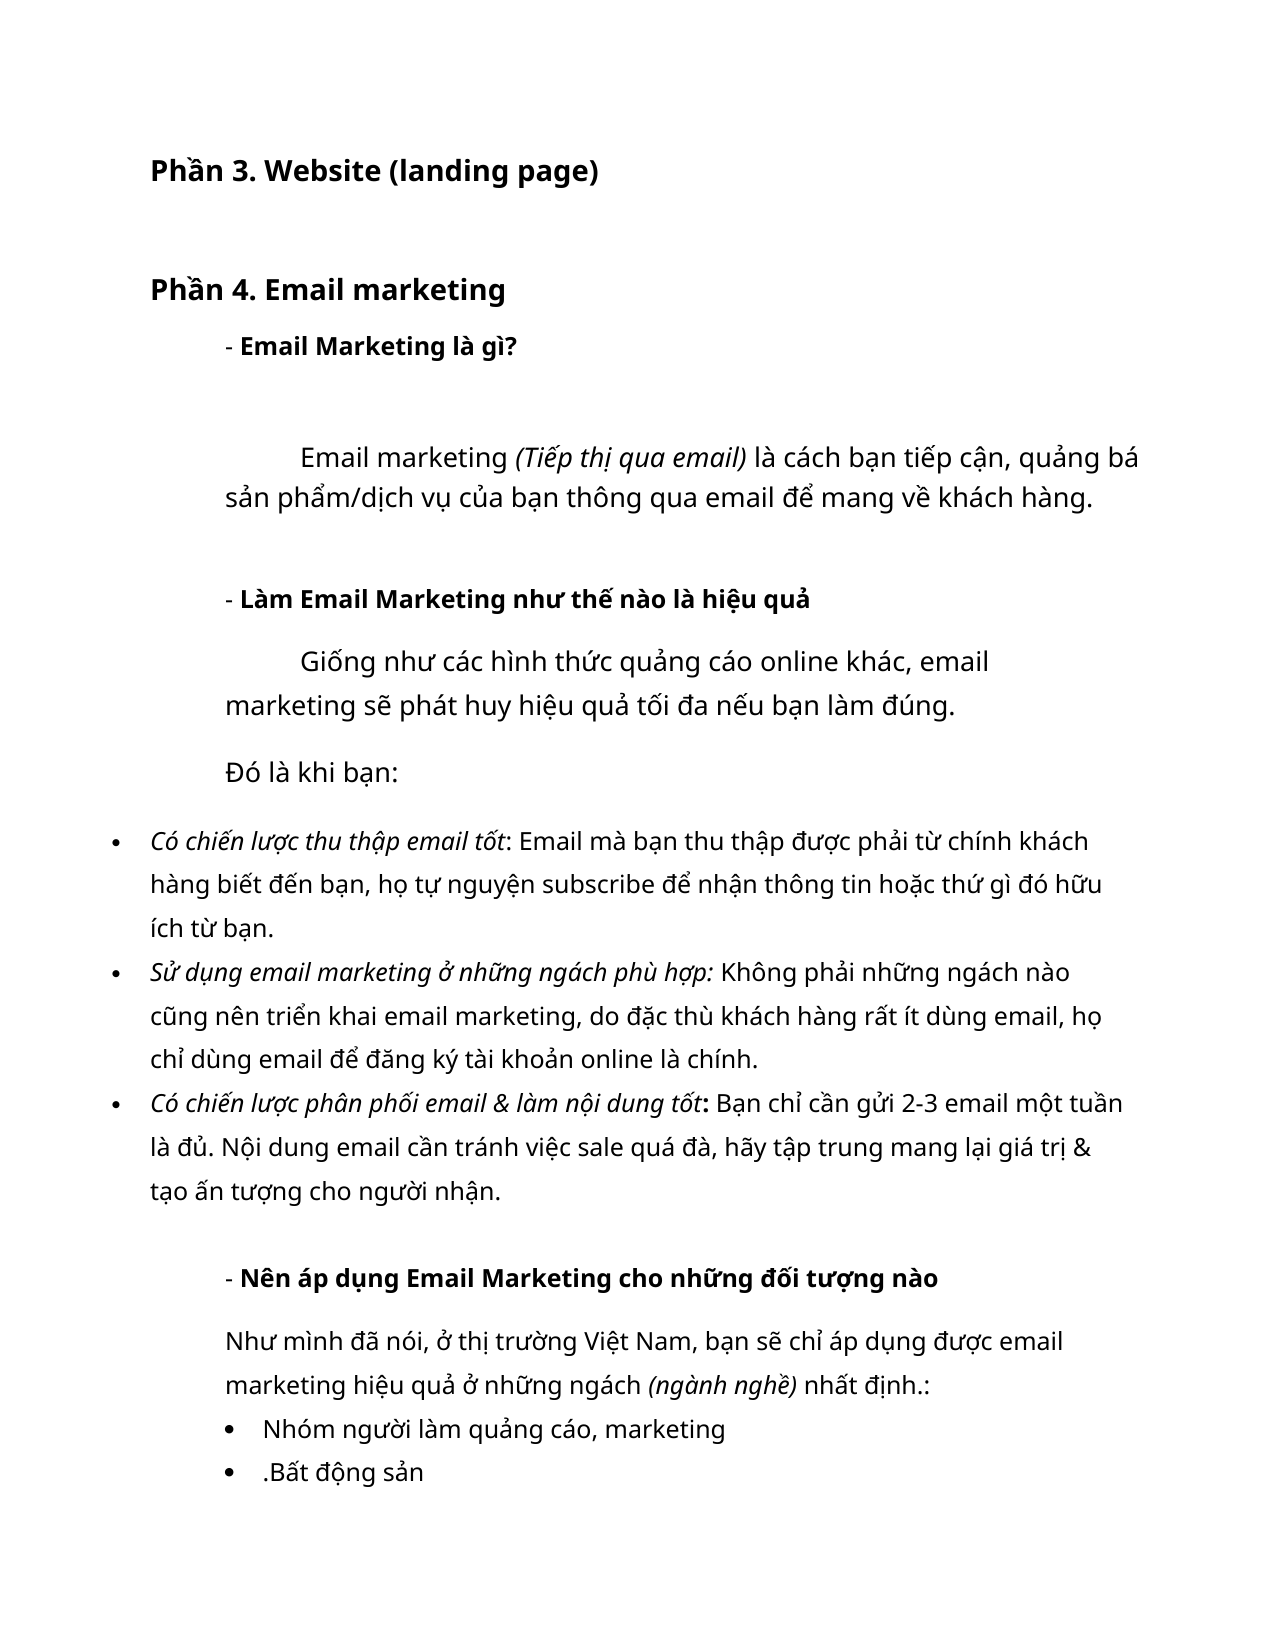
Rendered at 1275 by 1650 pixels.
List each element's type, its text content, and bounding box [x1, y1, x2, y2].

text Phần 4. Email marketing [150, 269, 1155, 309]
text - Làm Email Marketing như thế nào là hiệu quả [150, 582, 1155, 616]
list Có chiến lược phân phối email & làm nội dung tốt: Bạn chỉ cần gửi 2-3 email một tuần là đủ. Nội dung email cần tránh việc sale quá đà, hãy tập trung mang lại giá trị & tạo ấn tượng cho người nhận. [112, 1076, 1125, 1207]
list Nhóm người làm quảng cáo, marketing [225, 1402, 1125, 1445]
text Như mình đã nói, ở thị trường Việt Nam, bạn sẽ chỉ áp dụng được email marketing hiệu quả ở những ngách (ngành nghề) nhất định.: [225, 1314, 1125, 1402]
list Sử dụng email marketing ở những ngách phù hợp: Không phải những ngách nào cũng nên triển khai email marketing, do đặc thù khách hàng rất ít dùng email, họ chỉ dùng email để đăng ký tài khoản online là chính. [112, 945, 1125, 1076]
list Có chiến lược thu thập email tốt: Email mà bạn thu thập được phải từ chính khách hàng biết đến bạn, họ tự nguyện subscribe để nhận thông tin hoặc thứ gì đó hữu ích từ bạn. [112, 813, 1125, 945]
list .Bất động sản [225, 1445, 1125, 1489]
text Giống như các hình thức quảng cáo online khác, email marketing sẽ phát huy hiệu quả tối đa nếu bạn làm đúng. [225, 635, 1125, 723]
text Phần 3. Website (landing page) [150, 150, 1155, 190]
text Email marketing (Tiếp thị qua email) là cách bạn tiếp cận, quảng bá sản phẩm/dịch vụ của bạn thông qua email để mang về khách hàng. [225, 438, 1155, 515]
text - Nên áp dụng Email Marketing cho những đối tượng nào [150, 1261, 1155, 1295]
text Đó là khi bạn: [150, 746, 1125, 790]
text - Email Marketing là gì? [150, 328, 1155, 362]
